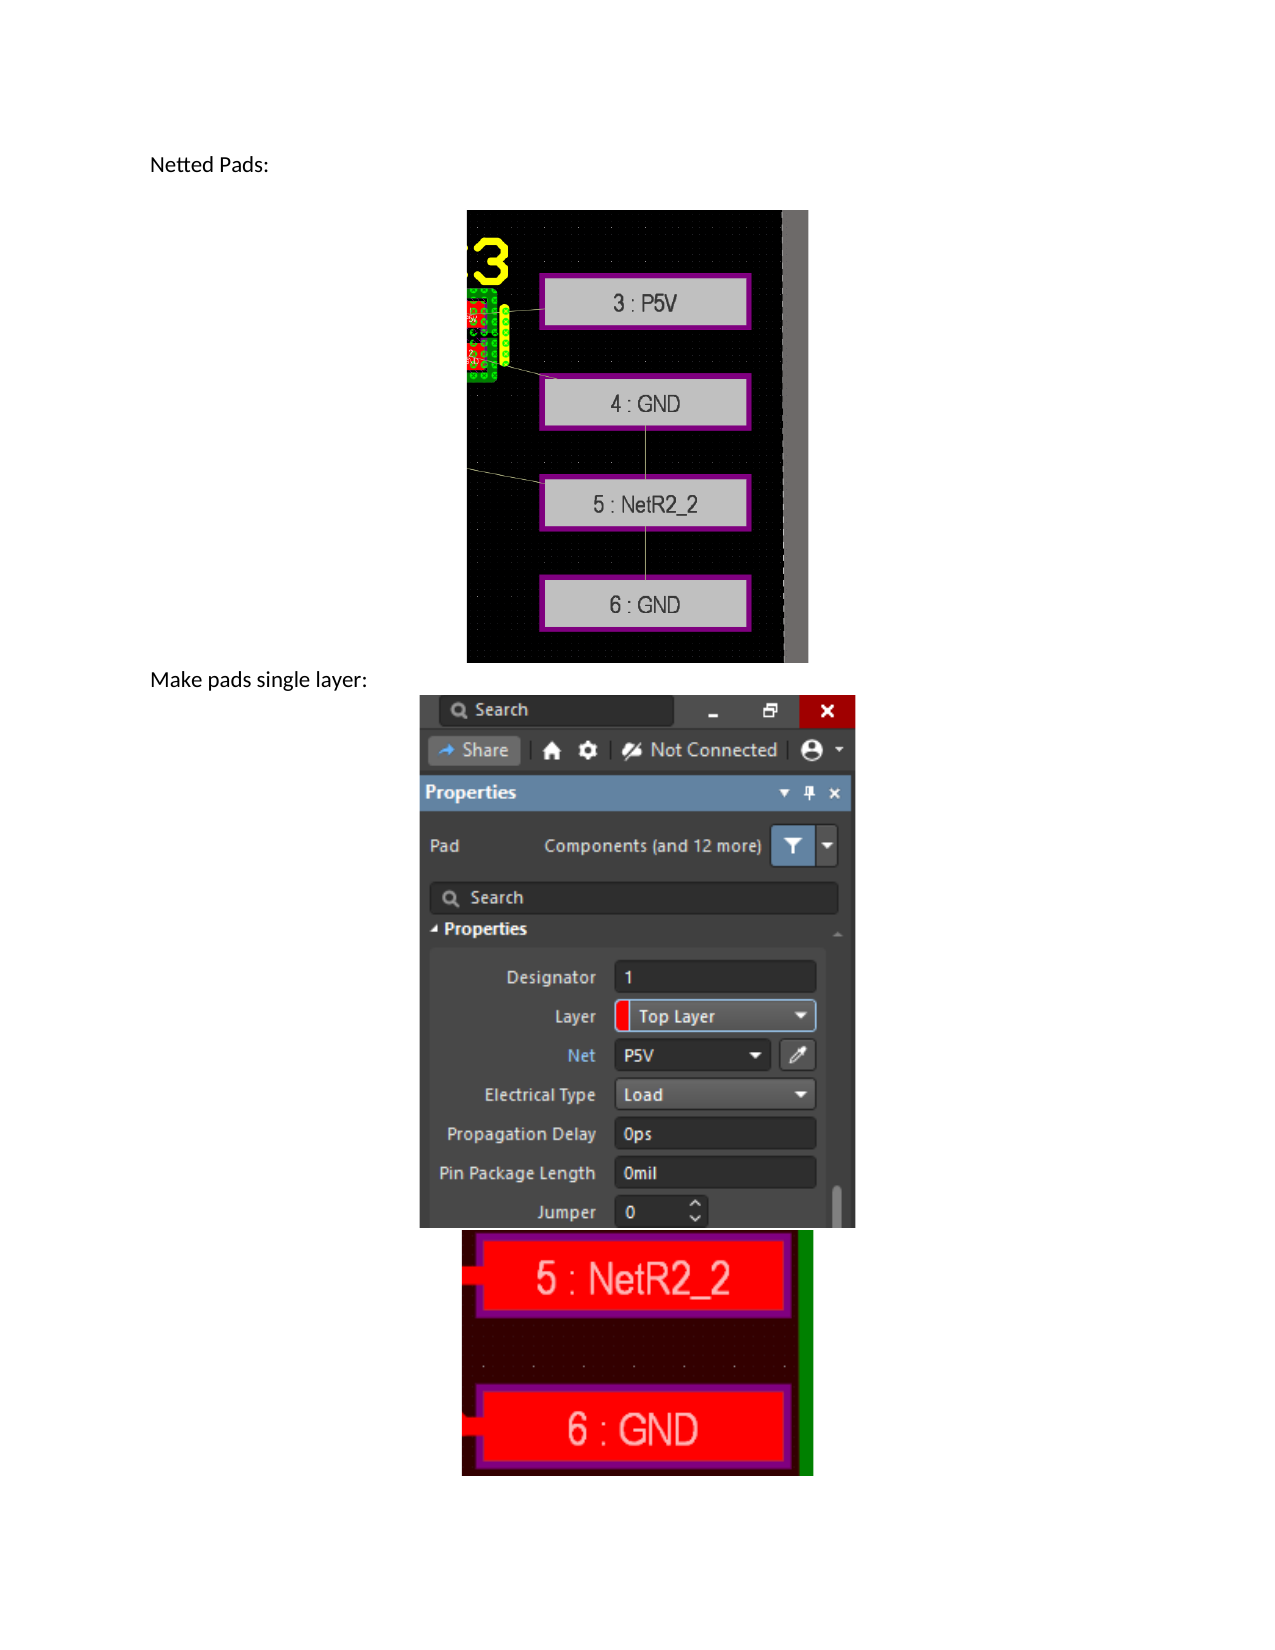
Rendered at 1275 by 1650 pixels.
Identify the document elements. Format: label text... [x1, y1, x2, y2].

list Make pads single layer: [150, 665, 1125, 693]
picture [419, 695, 856, 1228]
picture [466, 210, 809, 663]
list Netted Pads: [150, 150, 1125, 178]
picture [461, 1230, 814, 1476]
